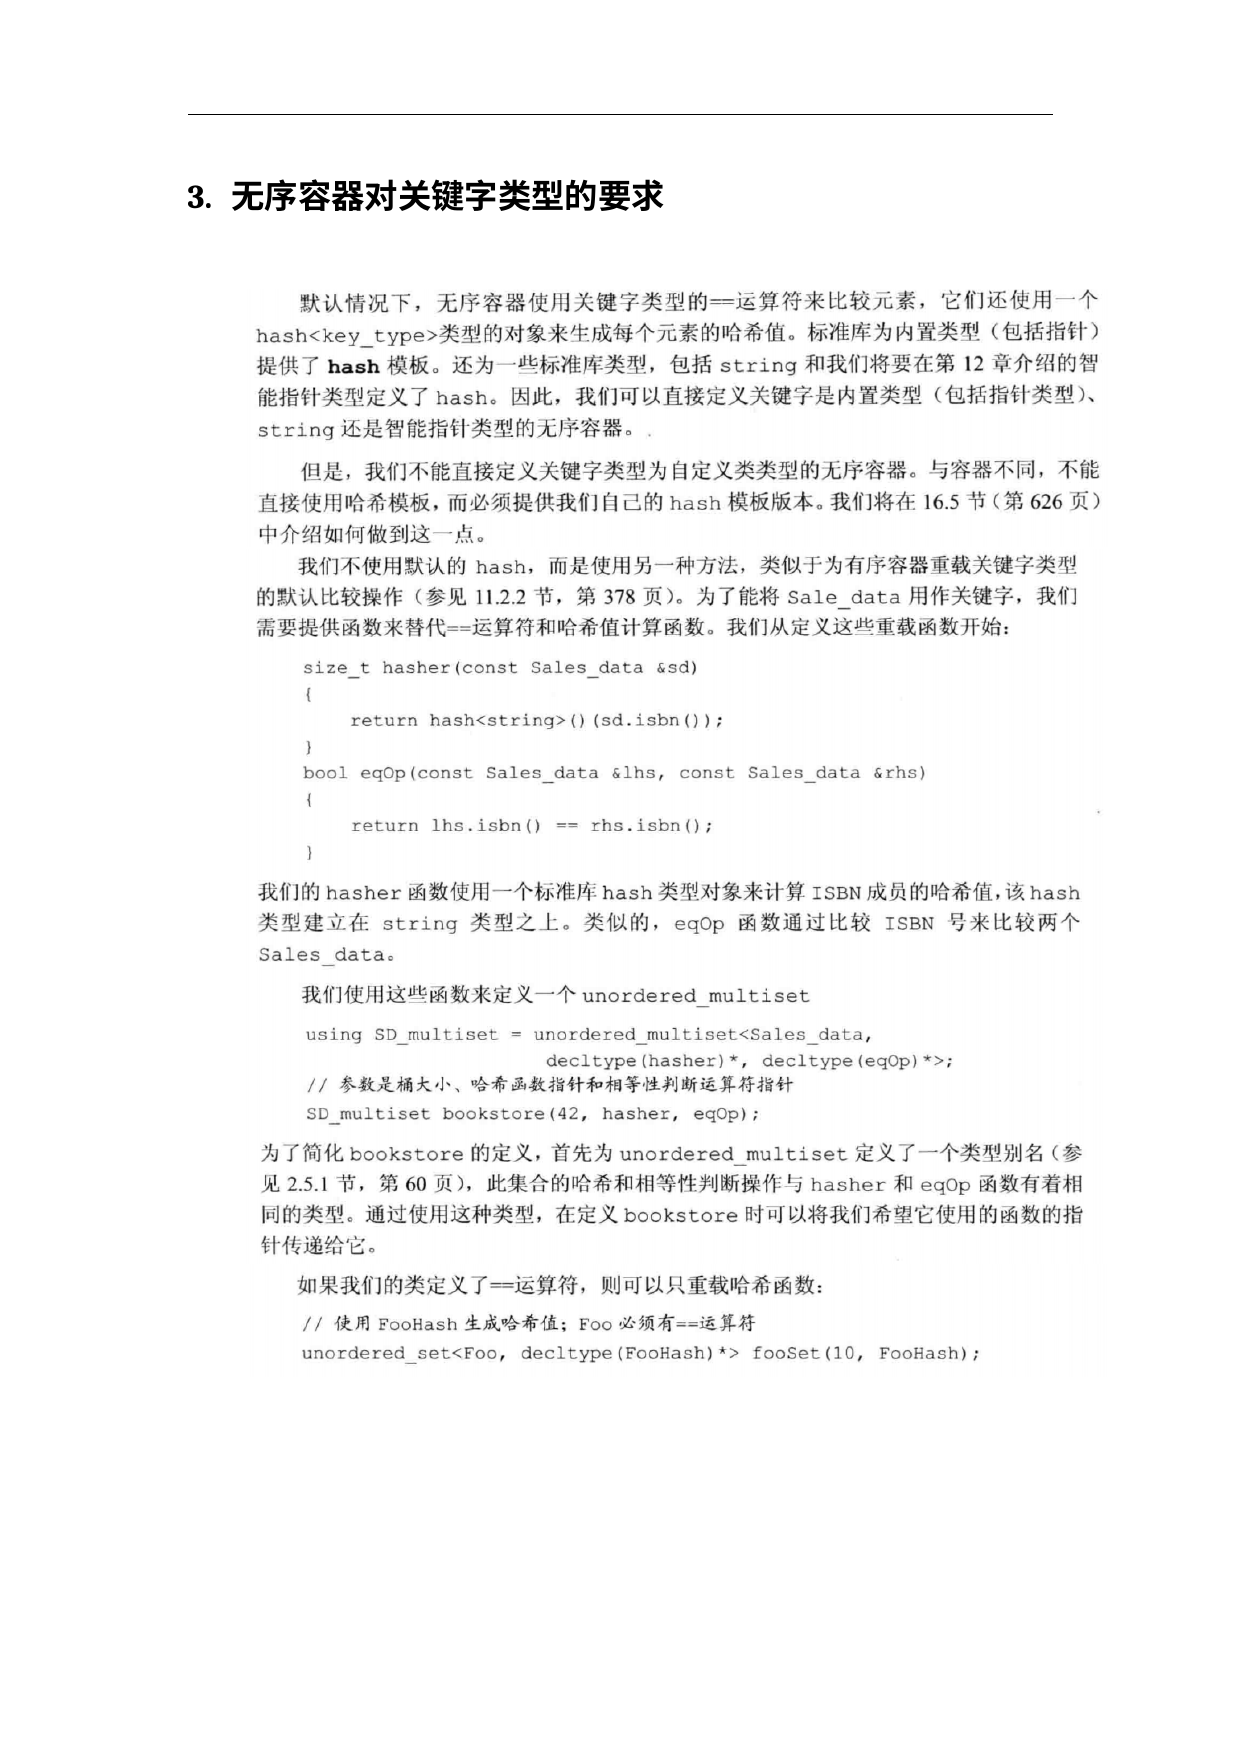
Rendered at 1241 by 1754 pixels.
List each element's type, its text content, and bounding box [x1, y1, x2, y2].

picture [245, 289, 1112, 547]
subtitle 无序容器对关键字类型的要求 [187, 162, 1053, 227]
picture [245, 549, 1112, 1377]
